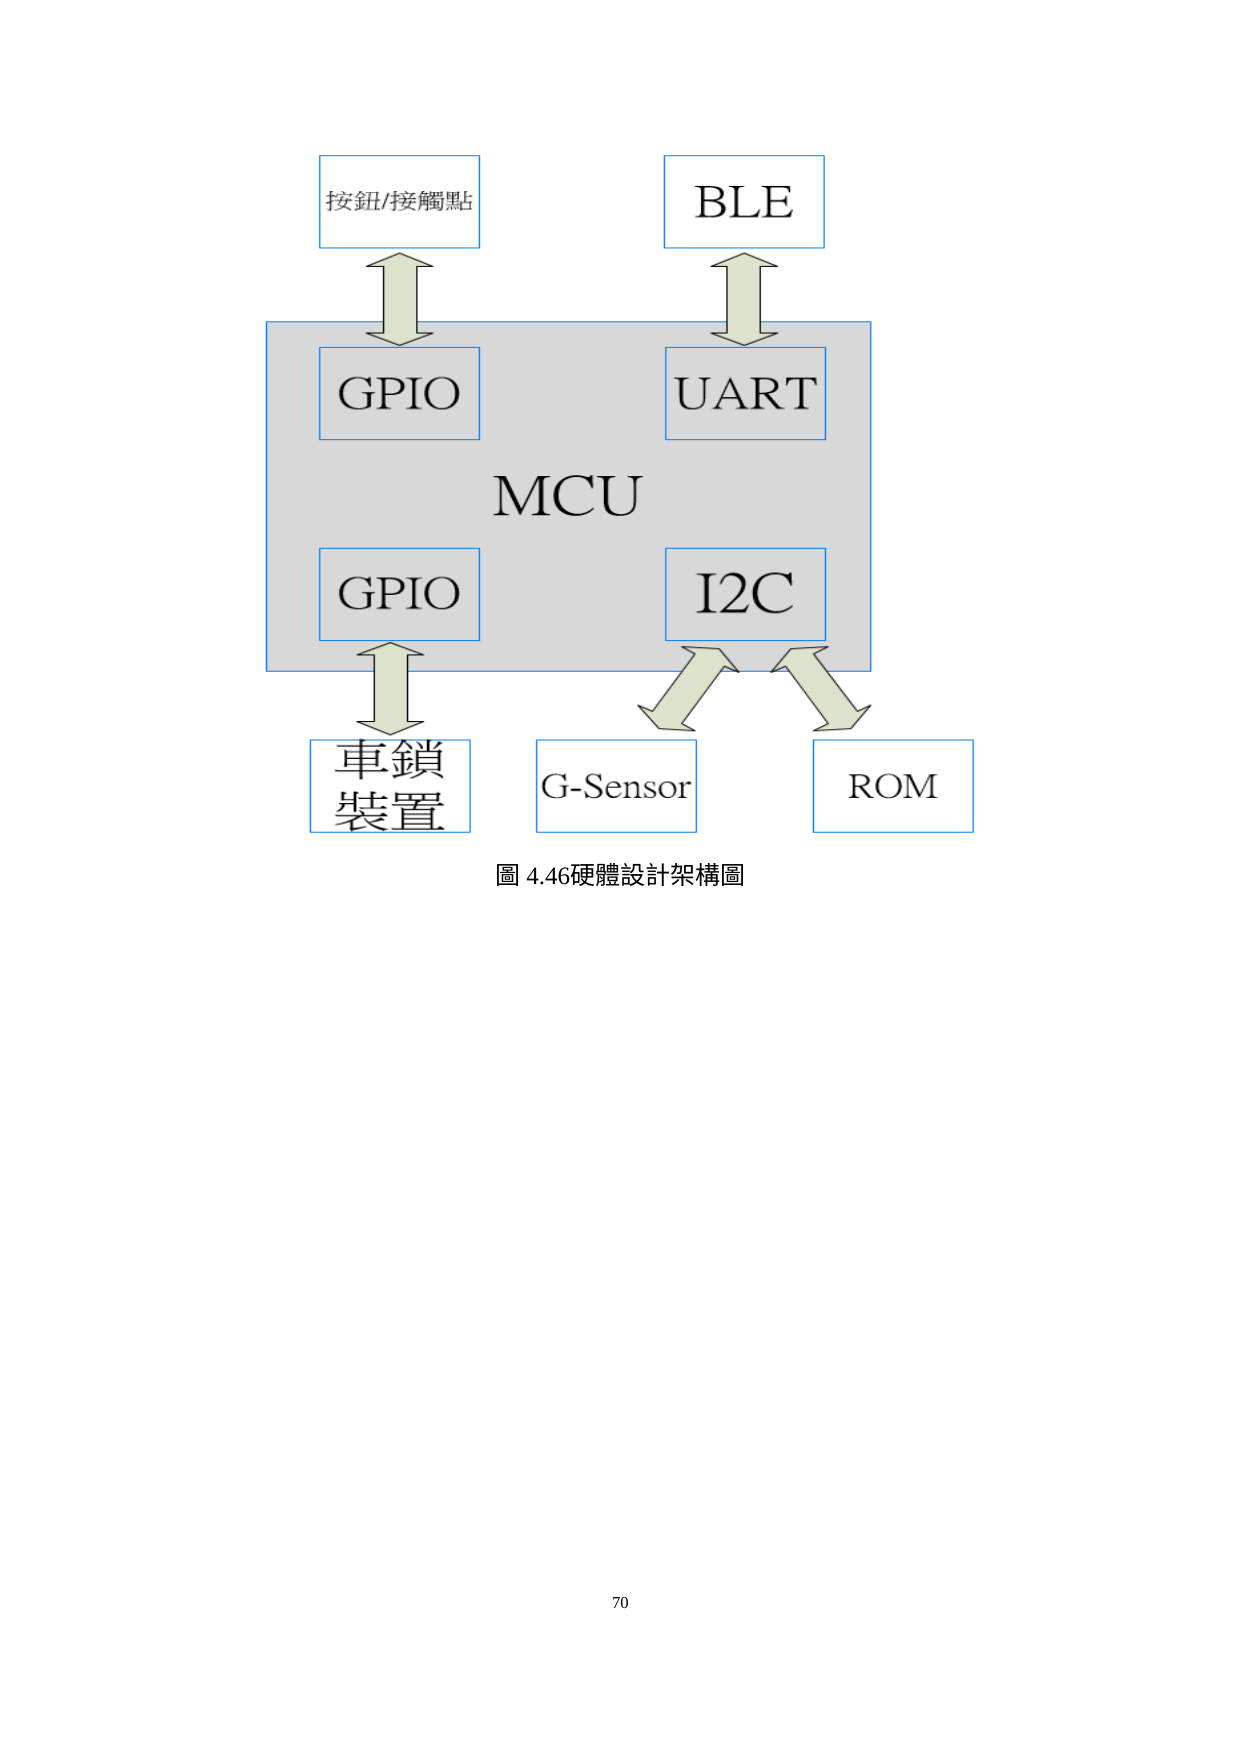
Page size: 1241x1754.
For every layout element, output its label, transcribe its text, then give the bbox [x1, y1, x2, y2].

picture [254, 147, 986, 842]
